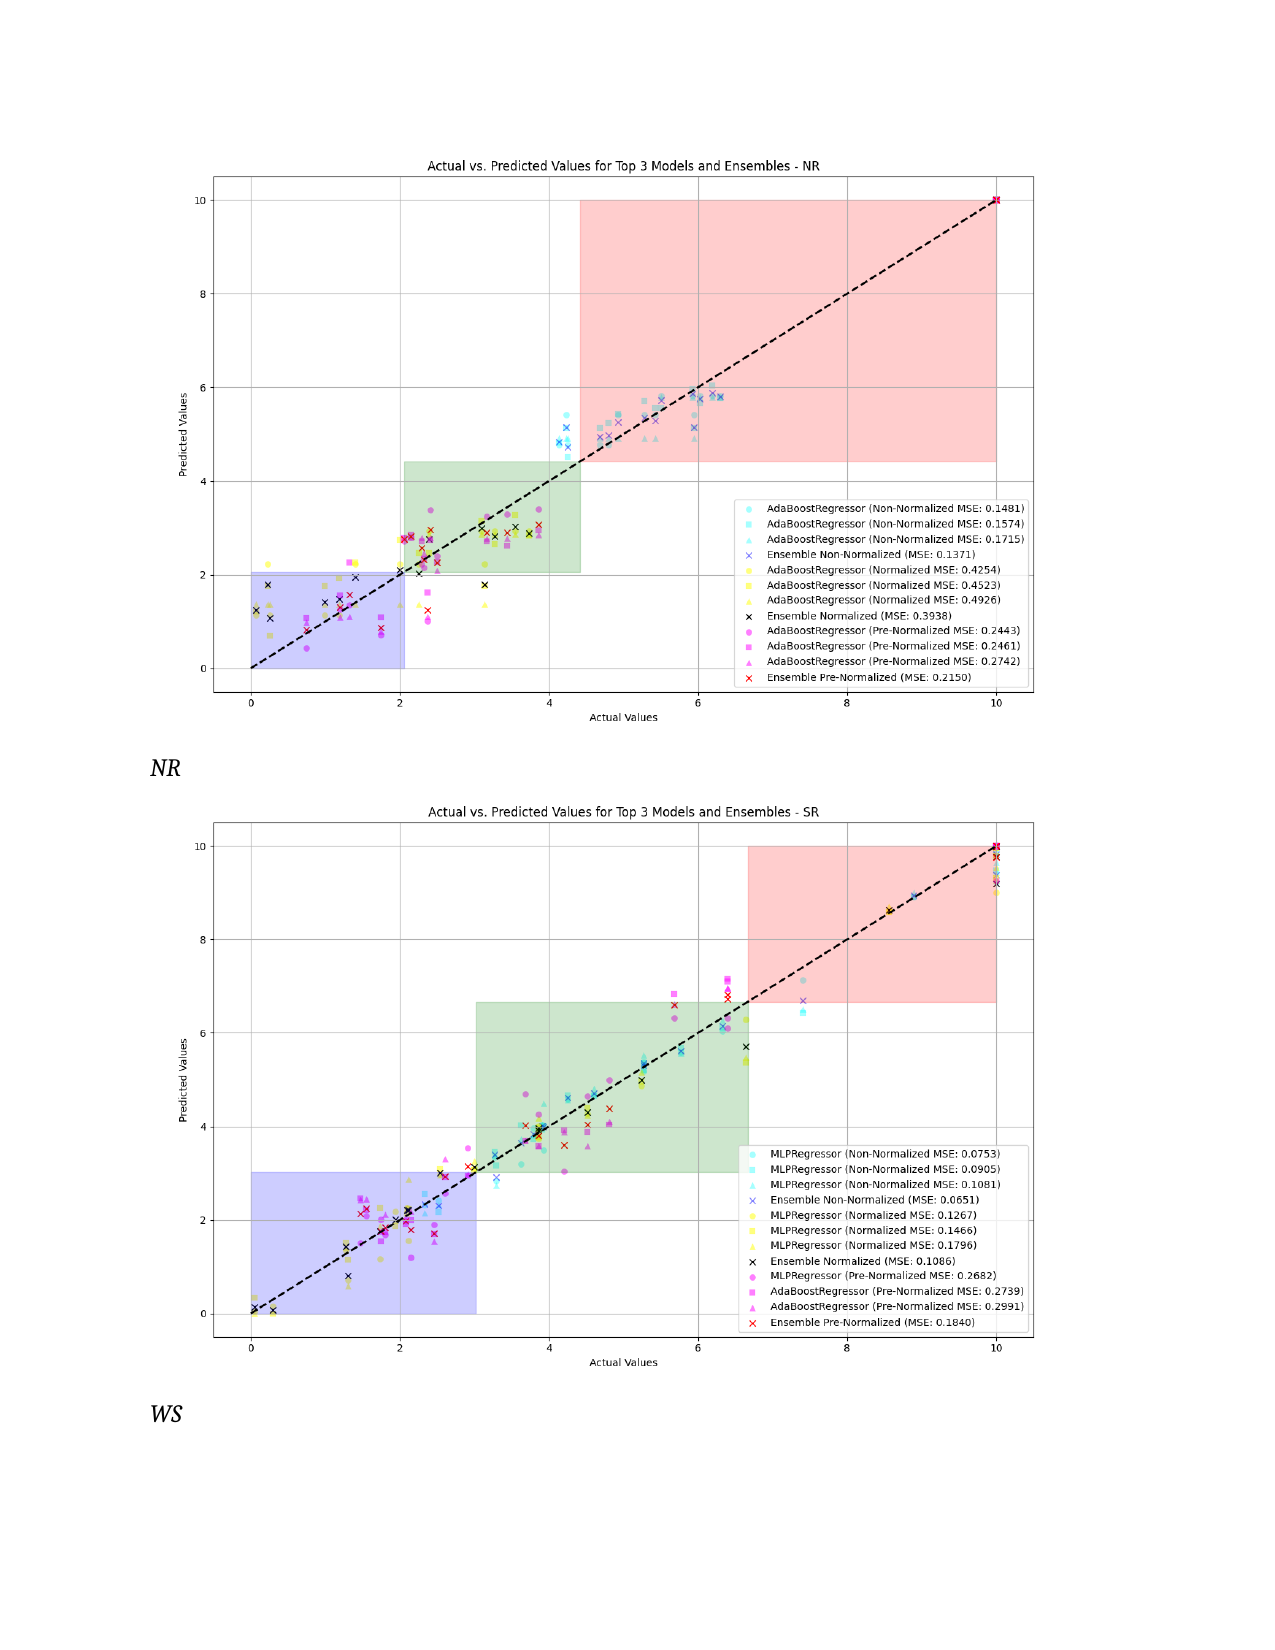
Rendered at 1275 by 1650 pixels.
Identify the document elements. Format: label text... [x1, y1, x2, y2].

text NR [150, 754, 1125, 783]
picture [168, 795, 1044, 1379]
picture [168, 150, 1044, 734]
text WS [150, 1399, 1125, 1428]
